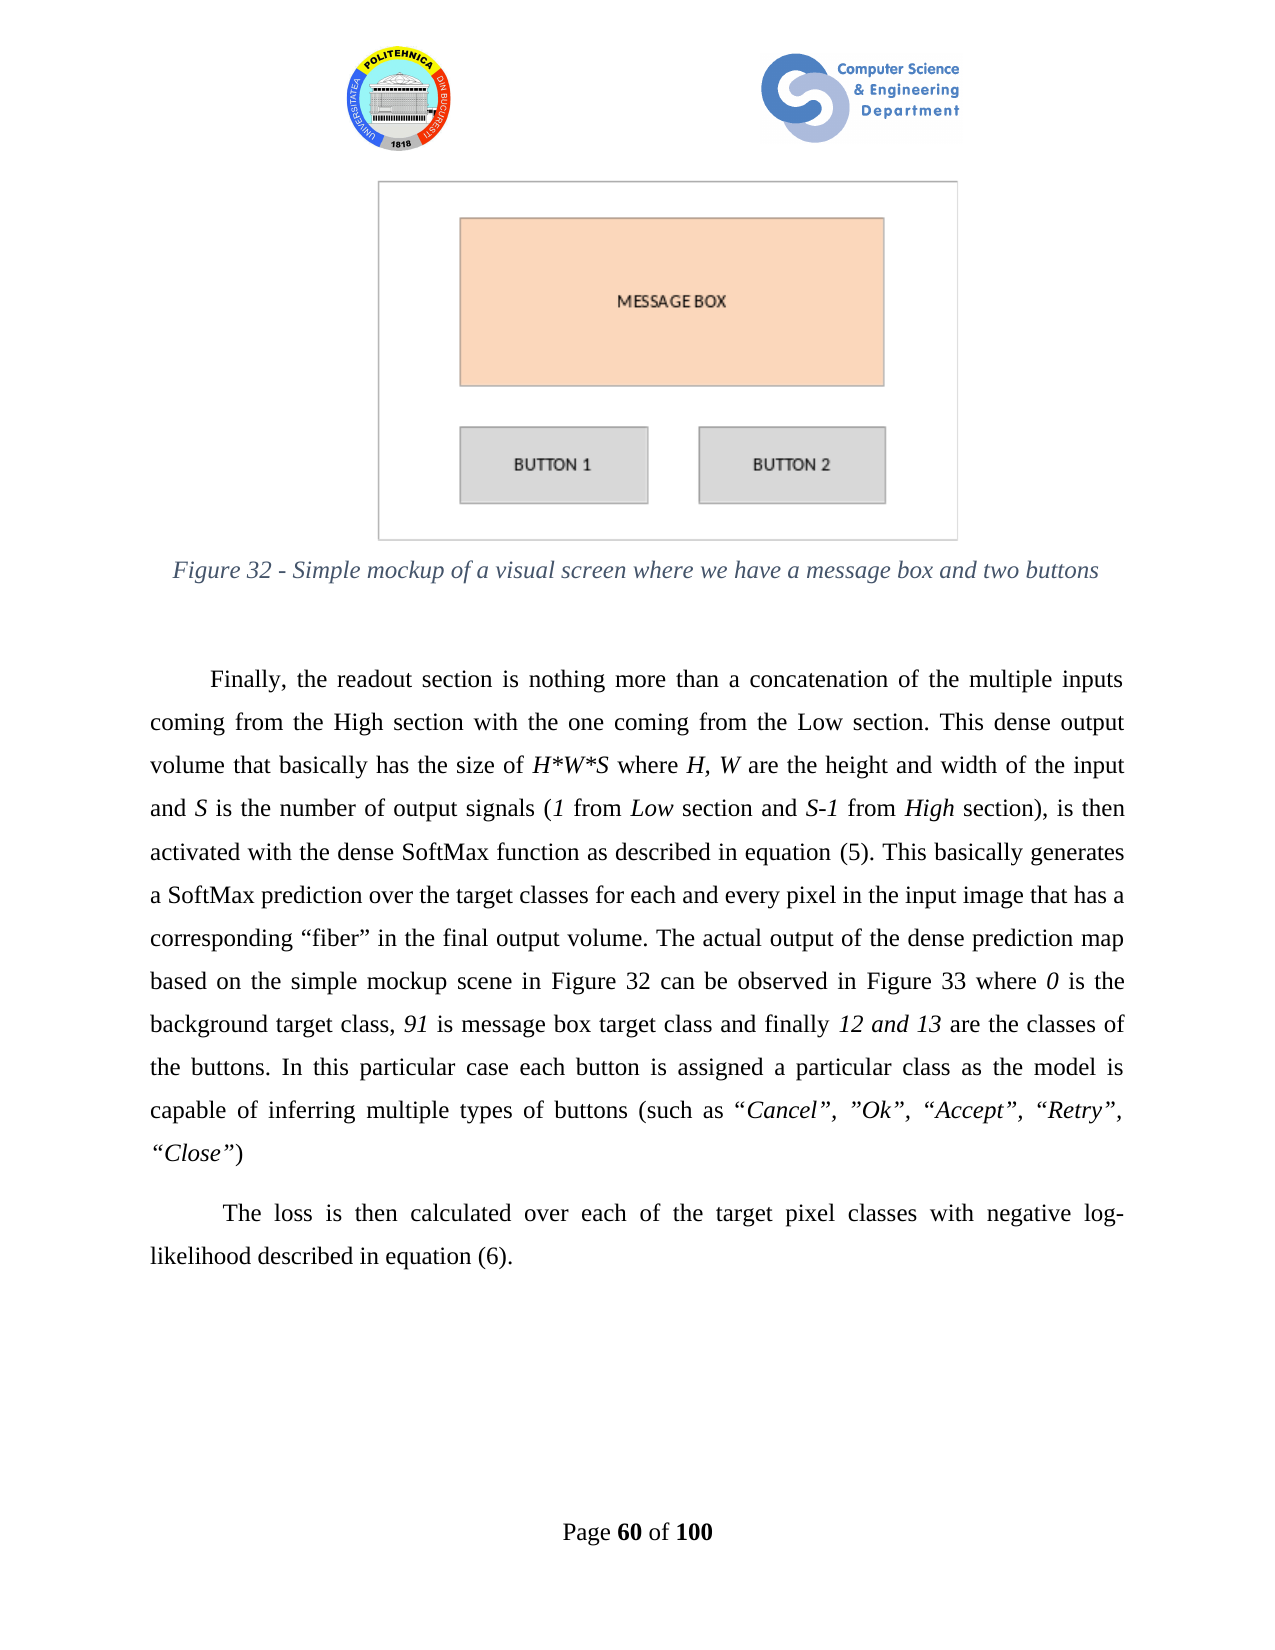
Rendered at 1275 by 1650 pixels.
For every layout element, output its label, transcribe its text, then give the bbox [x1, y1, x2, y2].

table_header [150, 179, 1124, 555]
picture [346, 46, 451, 151]
picture [760, 53, 963, 144]
text The loss is then calculated over each of the target pixel classes with negative log-likelihood described in equation (6). [150, 1198, 1125, 1270]
